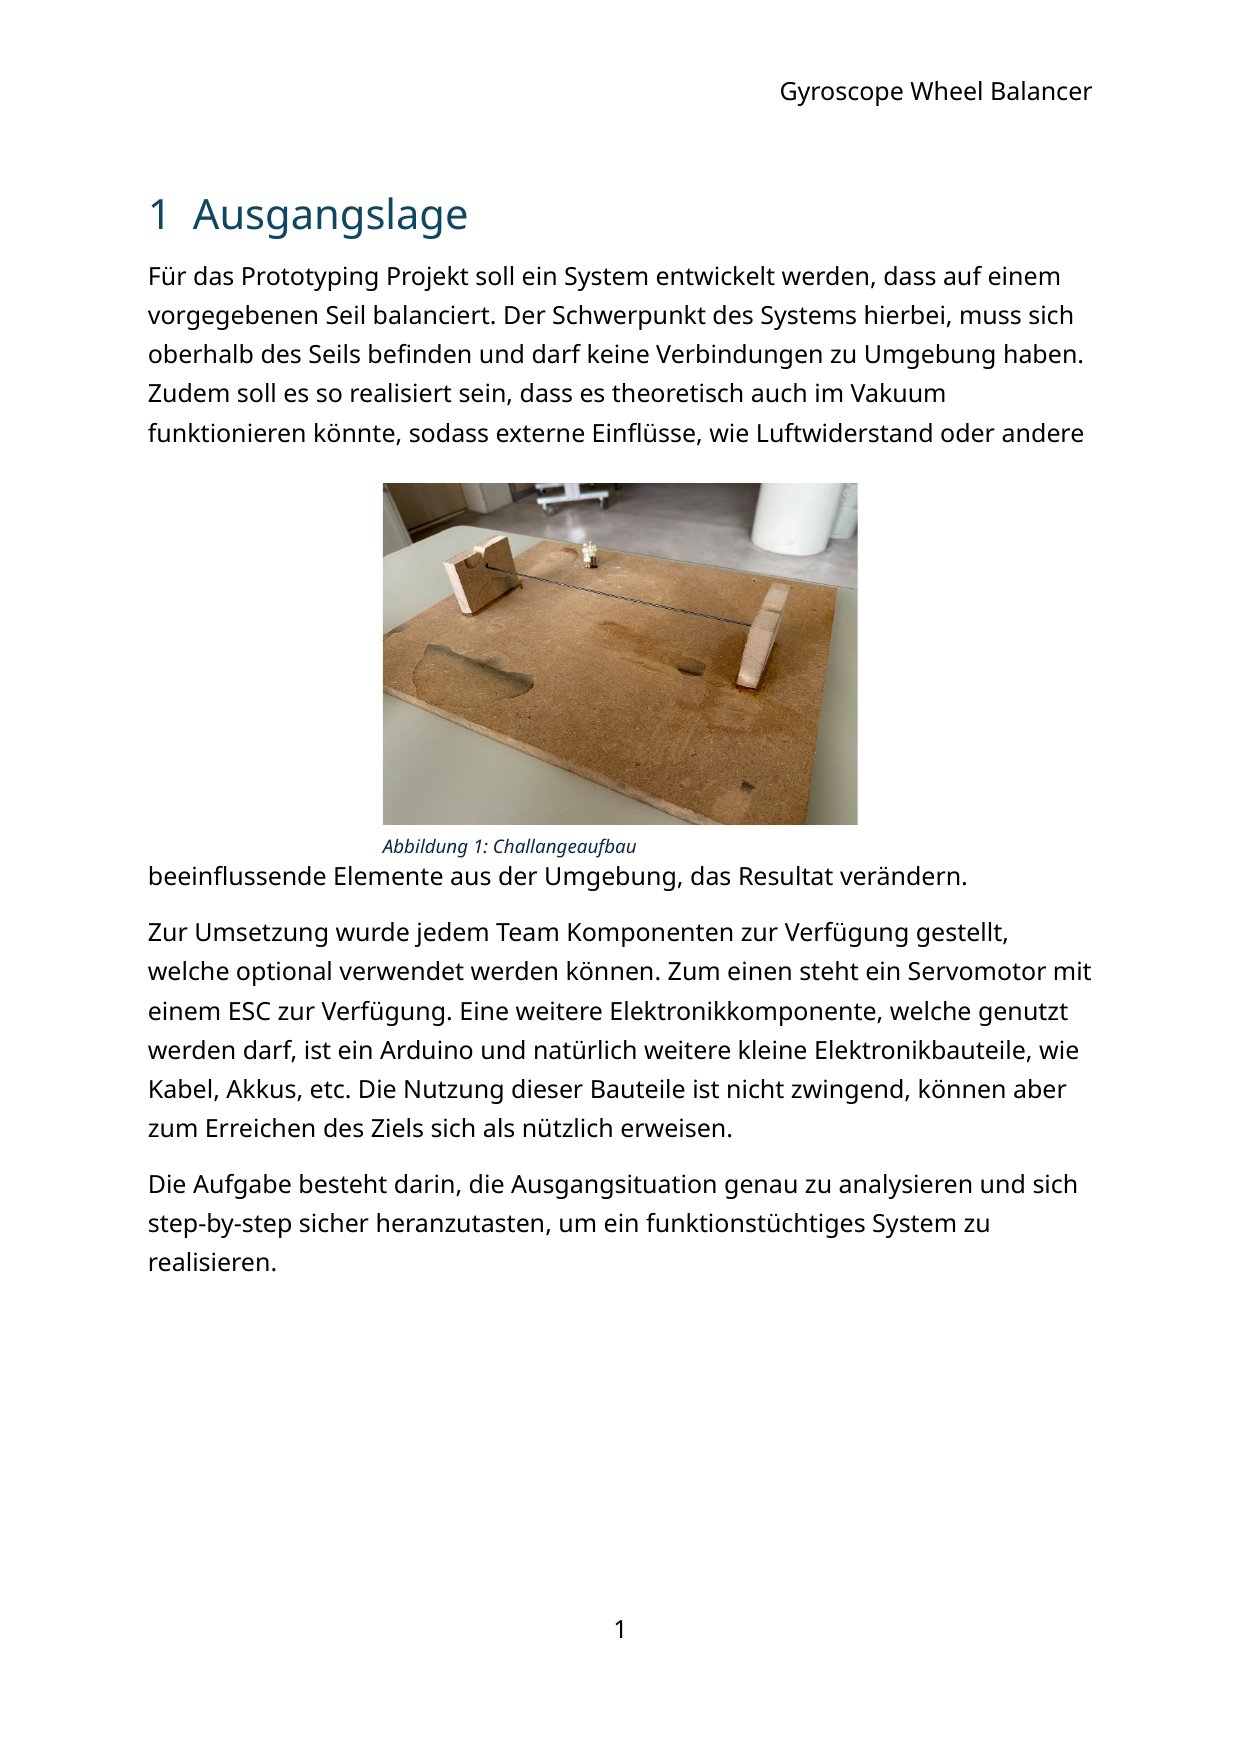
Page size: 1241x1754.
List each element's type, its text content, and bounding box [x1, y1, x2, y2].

subtitle Ausgangslage [148, 185, 1093, 242]
picture [382, 483, 858, 825]
text Zur Umsetzung wurde jedem Team Komponenten zur Verfügung gestellt, welche optional verwendet werden können. Zum einen steht ein Servomotor mit einem ESC zur Verfügung. Eine weitere Elektronikkomponente, welche genutzt werden darf, ist ein Arduino und natürlich weitere kleine Elektronikbauteile, wie Kabel, Akkus, etc. Die Nutzung dieser Bauteile ist nicht zwingend, können aber zum Erreichen des Ziels sich als nützlich erweisen. [148, 915, 1093, 1145]
text Die Aufgabe besteht darin, die Ausgangsituation genau zu analysieren und sich step-by-step sicher heranzutasten, um ein funktionstüchtiges System zu realisieren. [148, 1167, 1093, 1279]
